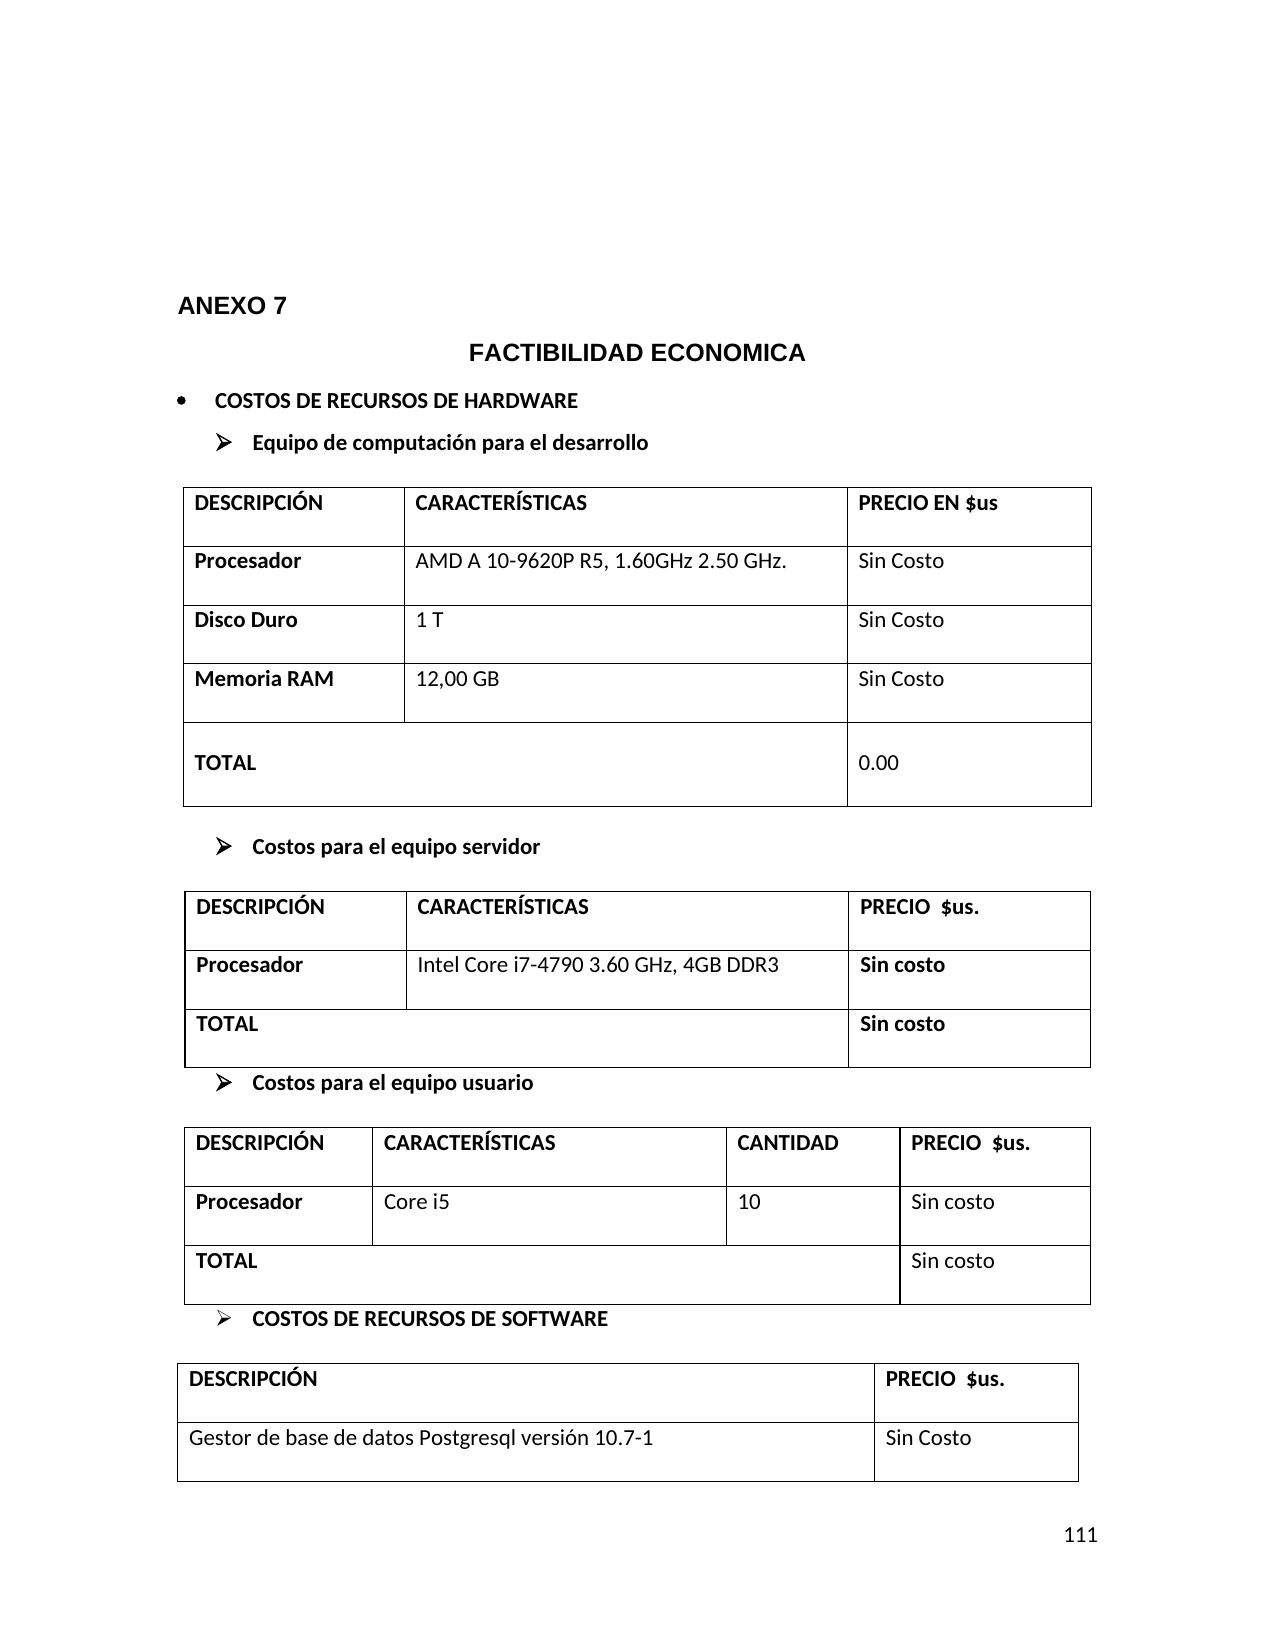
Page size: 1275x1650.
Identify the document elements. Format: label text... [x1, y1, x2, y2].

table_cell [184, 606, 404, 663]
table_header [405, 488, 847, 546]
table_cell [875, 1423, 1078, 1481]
list COSTOS DE RECURSOS DE HARDWARE [177, 386, 1098, 414]
list Costos para el equipo usuario [215, 1068, 1098, 1096]
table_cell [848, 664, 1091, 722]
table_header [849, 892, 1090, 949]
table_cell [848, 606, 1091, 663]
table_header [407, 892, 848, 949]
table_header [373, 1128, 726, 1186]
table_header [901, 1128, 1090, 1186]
text ANEXO 7 [177, 291, 1098, 319]
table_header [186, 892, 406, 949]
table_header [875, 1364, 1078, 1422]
list Costos para el equipo servidor [215, 832, 1098, 860]
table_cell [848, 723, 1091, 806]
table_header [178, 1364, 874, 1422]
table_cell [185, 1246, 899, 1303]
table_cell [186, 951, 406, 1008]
text FACTIBILIDAD ECONOMICA [177, 338, 1098, 367]
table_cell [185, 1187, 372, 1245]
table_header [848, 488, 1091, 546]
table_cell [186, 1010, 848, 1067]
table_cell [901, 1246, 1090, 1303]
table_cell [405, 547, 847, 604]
list COSTOS DE RECURSOS DE SOFTWARE [215, 1304, 1098, 1333]
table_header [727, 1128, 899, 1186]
list Equipo de computación para el desarrollo [215, 428, 1098, 456]
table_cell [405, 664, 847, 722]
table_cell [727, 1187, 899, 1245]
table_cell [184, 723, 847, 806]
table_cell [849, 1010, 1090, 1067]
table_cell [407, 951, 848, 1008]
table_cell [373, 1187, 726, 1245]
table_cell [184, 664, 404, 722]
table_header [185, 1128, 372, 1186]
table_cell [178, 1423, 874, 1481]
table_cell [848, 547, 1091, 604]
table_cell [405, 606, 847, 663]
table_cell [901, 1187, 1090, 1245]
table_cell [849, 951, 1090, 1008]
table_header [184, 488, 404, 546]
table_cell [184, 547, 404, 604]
